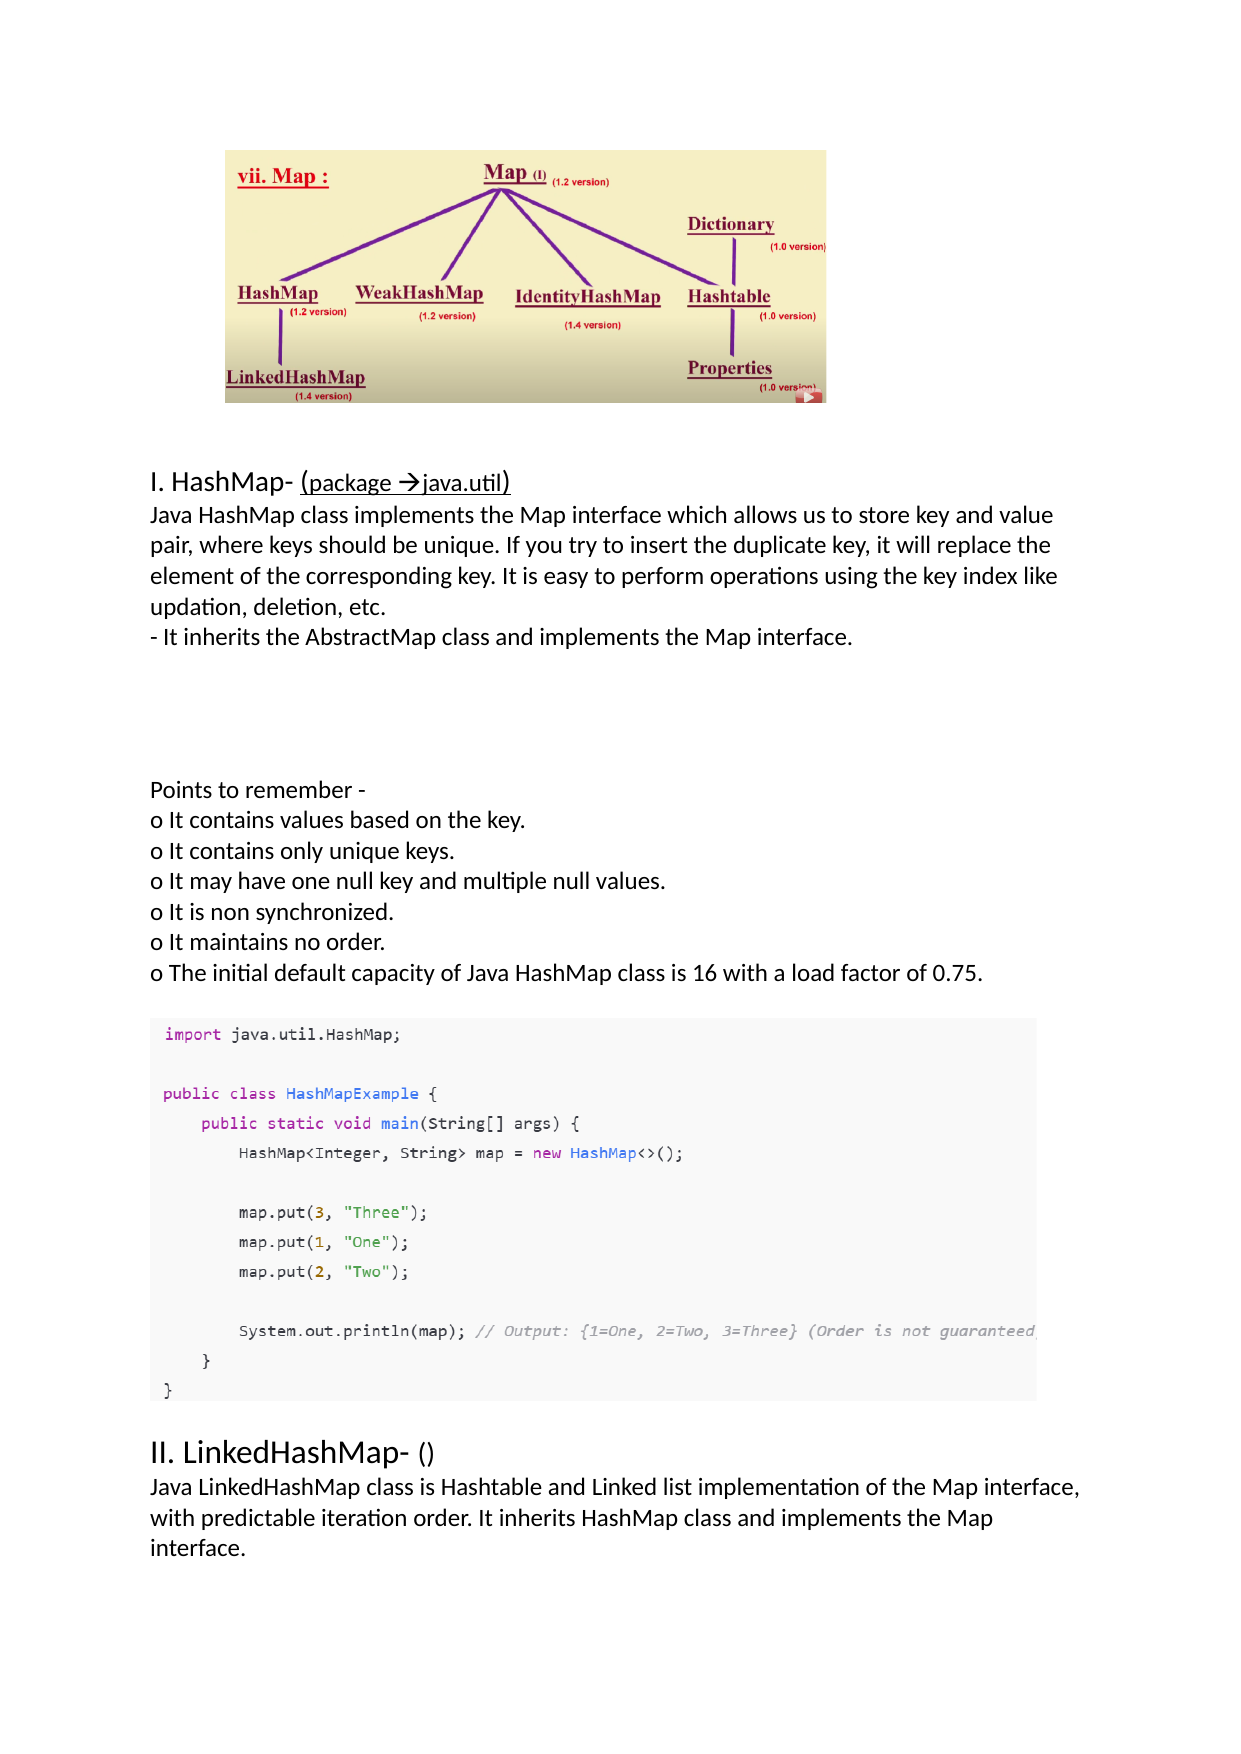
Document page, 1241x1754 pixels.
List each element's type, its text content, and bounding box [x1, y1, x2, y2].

text - It inherits the AbstractMap class and implements the Map interface. [150, 621, 1090, 652]
text o It contains only unique keys. [150, 835, 1090, 865]
text Java HashMap class implements the Map interface which allows us to store key and value pair, where keys should be unique. If you try to insert the duplicate key, it will replace the element of the corresponding key. It is easy to perform operations using the key index like updation, deletion, etc. [150, 499, 1090, 621]
text II. LinkedHashMap- () [150, 1431, 1090, 1471]
text o The initial default capacity of Java HashMap class is 16 with a load factor of 0.75. [150, 957, 1090, 987]
text Java LinkedHashMap class is Hashtable and Linked list implementation of the Map interface, with predictable iteration order. It inherits HashMap class and implements the Map interface. [150, 1471, 1090, 1563]
text I. HashMap- (package java.util) [150, 463, 1090, 499]
text o It contains values based on the key. [150, 804, 1090, 835]
text o It maintains no order. [150, 926, 1090, 957]
picture [150, 1018, 1037, 1401]
text o It is non synchronized. [150, 896, 1090, 926]
text o It may have one null key and multiple null values. [150, 865, 1090, 896]
picture [225, 150, 827, 403]
text Points to remember - [150, 774, 1090, 804]
